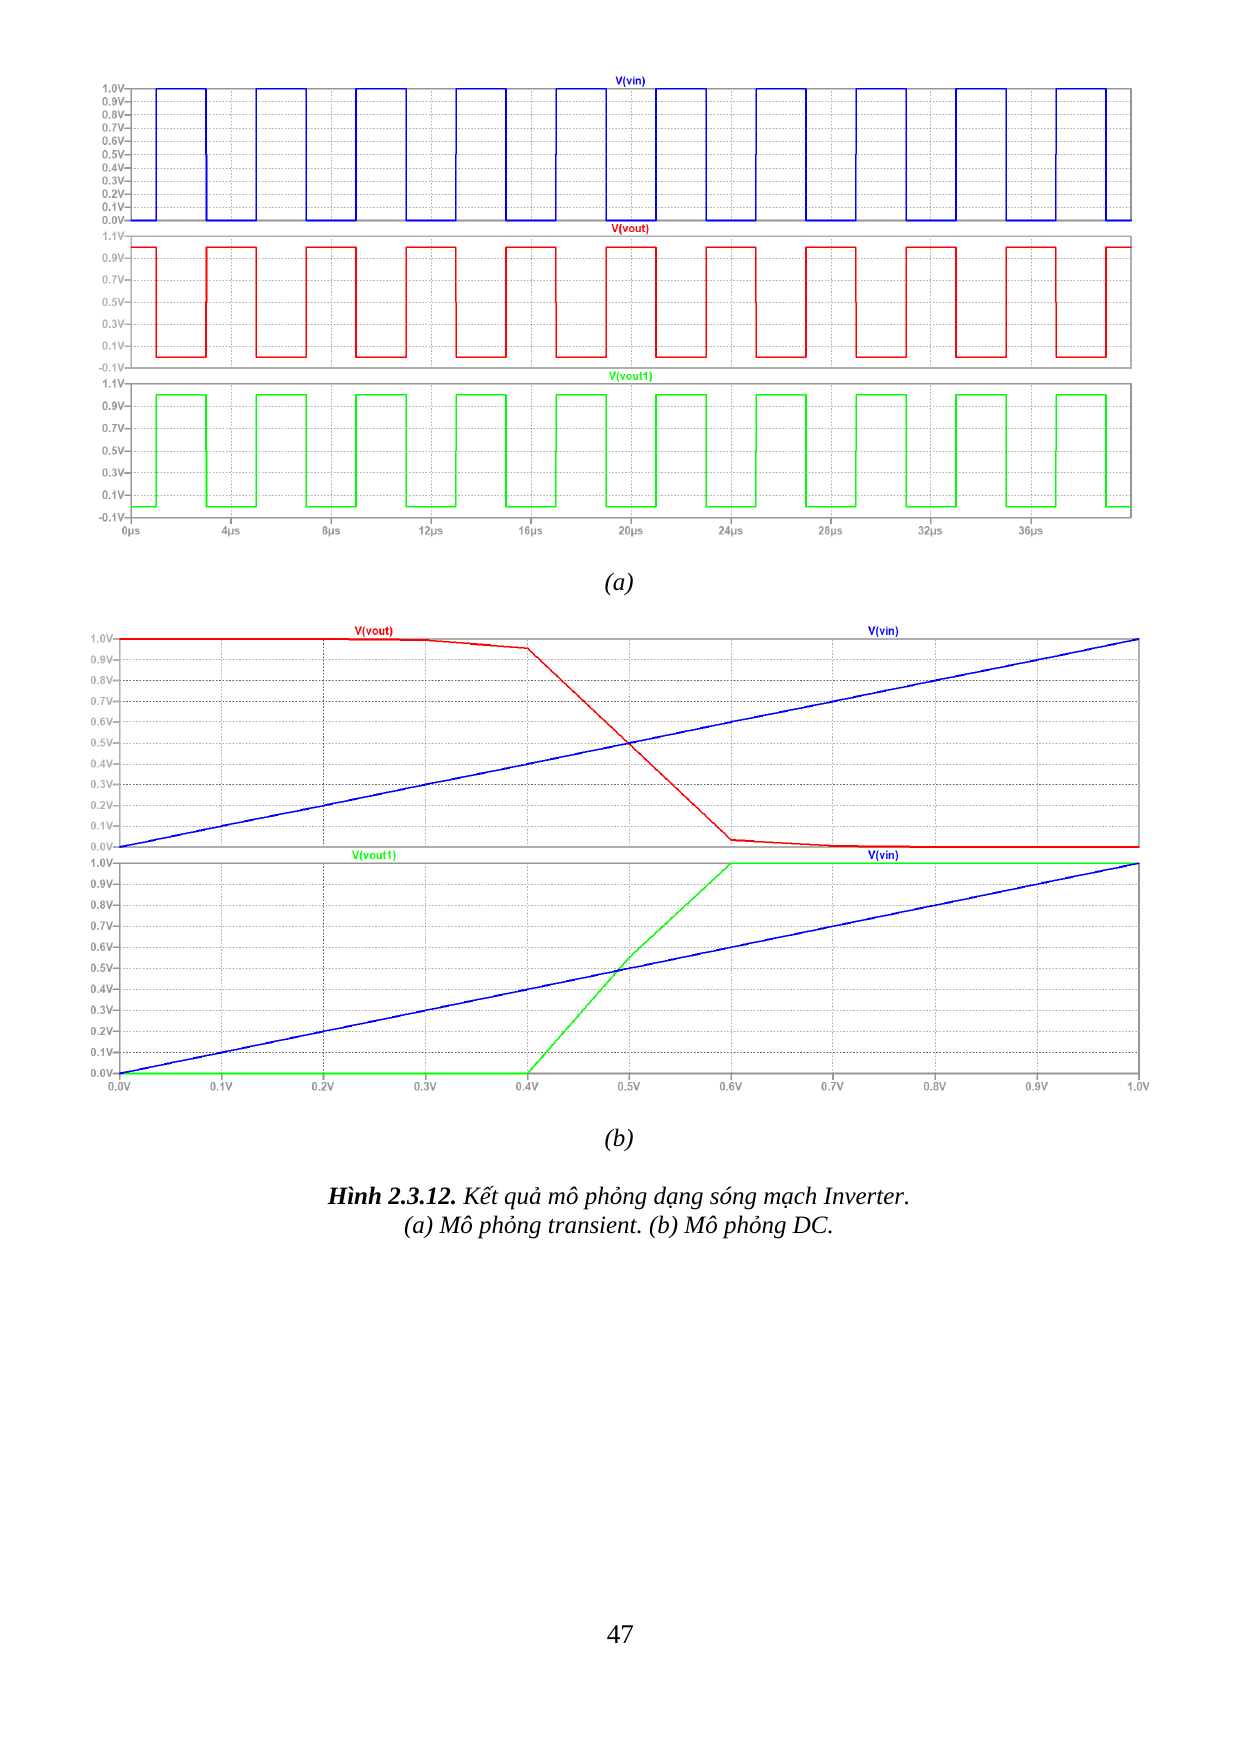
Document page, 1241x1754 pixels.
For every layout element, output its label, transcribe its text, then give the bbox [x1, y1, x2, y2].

picture [98, 75, 1143, 538]
text (a) [75, 567, 1165, 596]
picture [90, 624, 1150, 1094]
text Hình 2.3.12. Kết quả mô phỏng dạng sóng mạch Inverter. (a) Mô phỏng transient. (b) Mô phỏng DC. [75, 1181, 1165, 1238]
text (b) [75, 1123, 1165, 1152]
